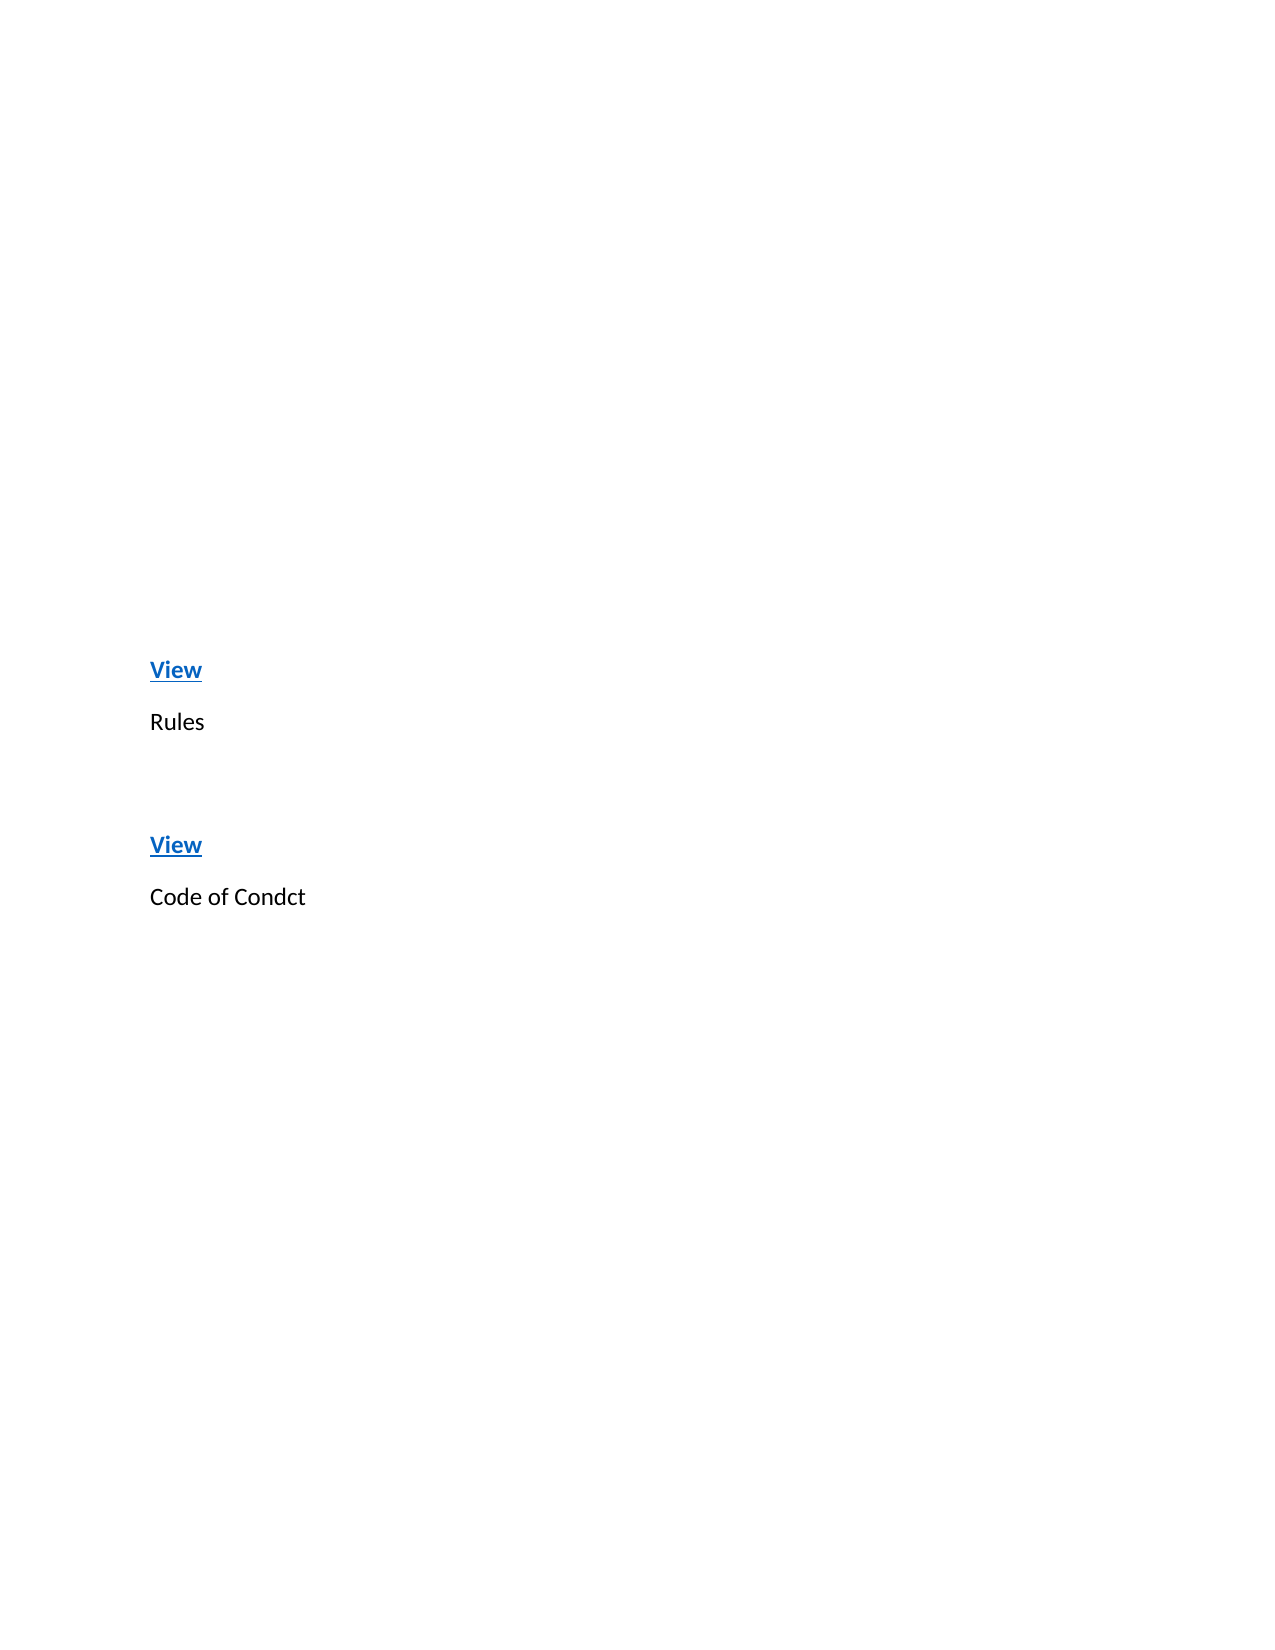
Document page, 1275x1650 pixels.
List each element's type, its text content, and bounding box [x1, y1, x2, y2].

text Code of Condct [150, 881, 1125, 911]
text View [150, 654, 1125, 685]
text Rules [150, 706, 1125, 737]
text View [150, 829, 1125, 860]
